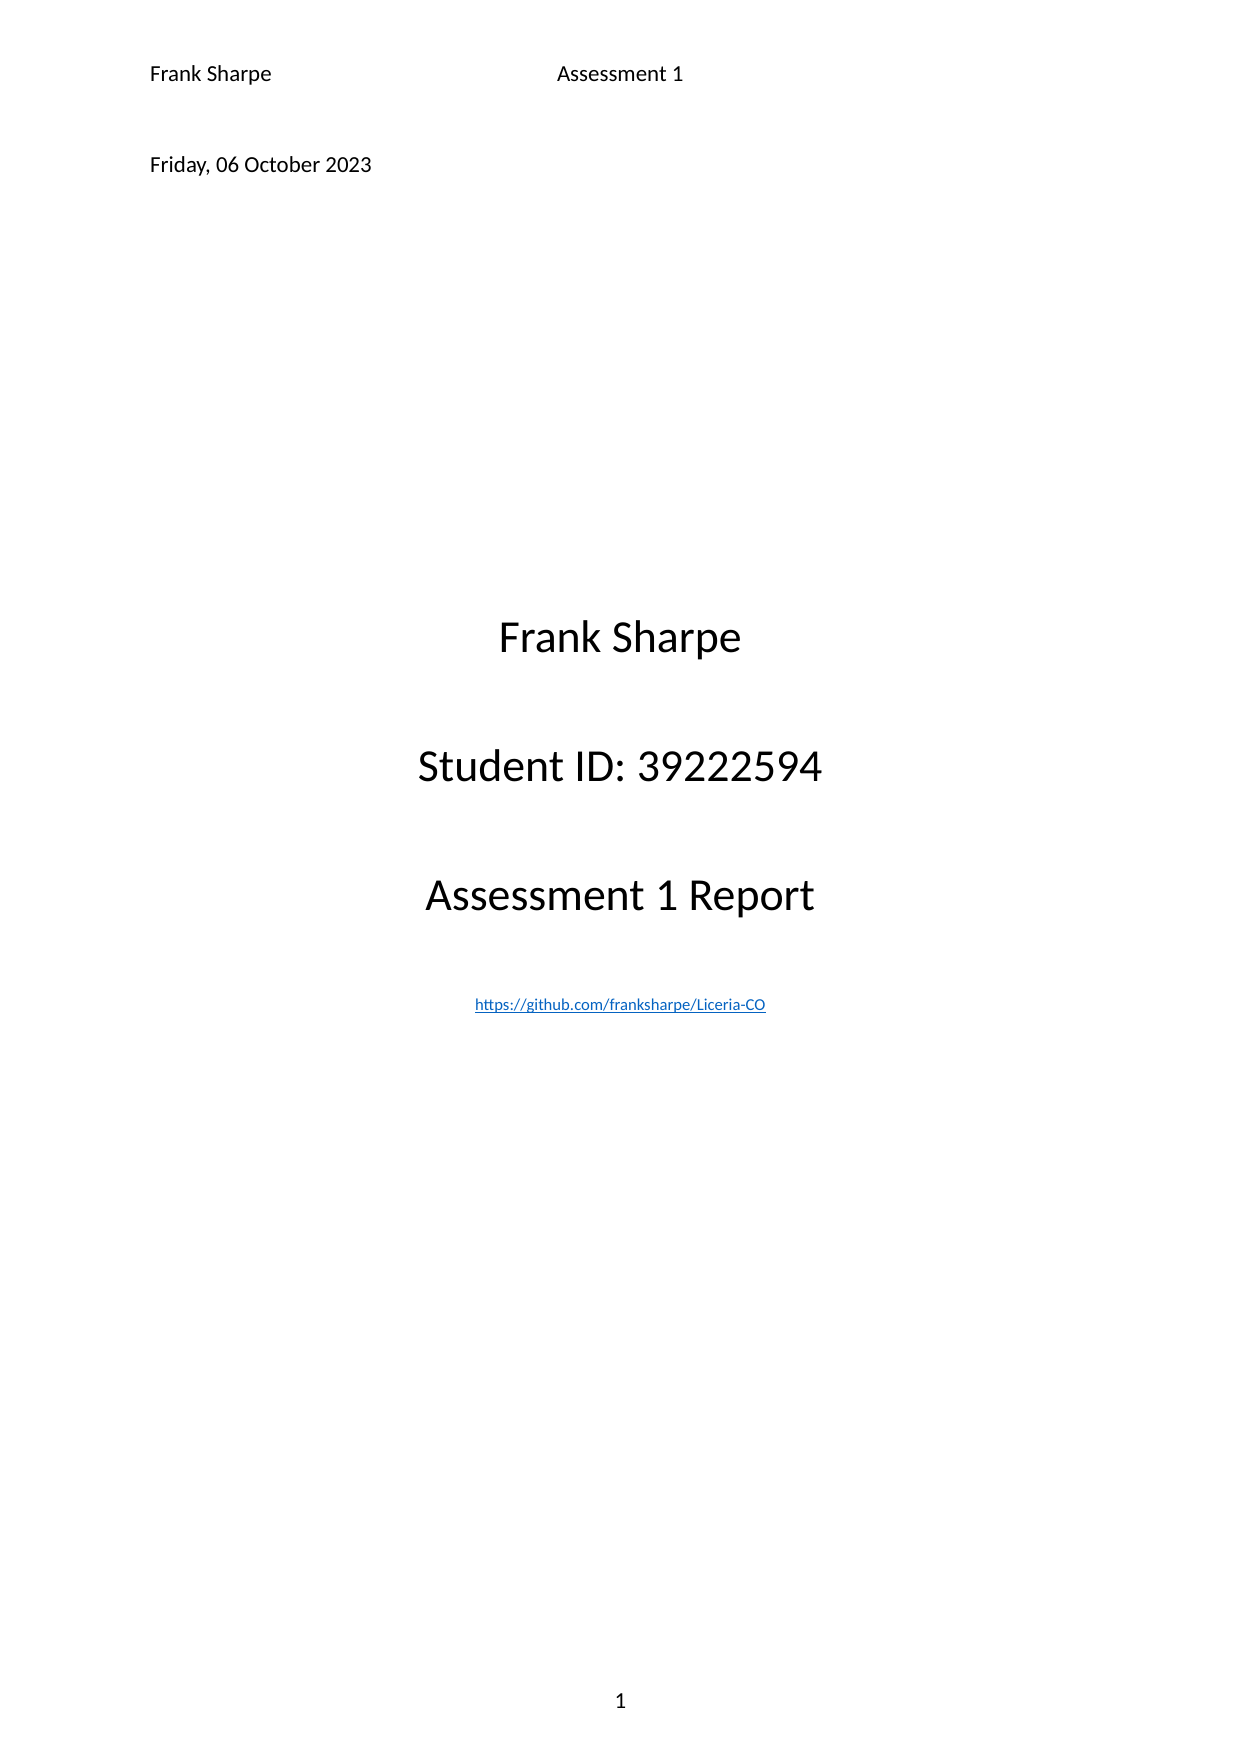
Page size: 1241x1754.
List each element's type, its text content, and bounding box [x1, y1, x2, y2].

text Student ID: 39222594 [150, 737, 1090, 793]
text Frank Sharpe [150, 608, 1090, 664]
text https://github.com/franksharpe/Liceria-CO [150, 994, 1090, 1014]
text Assessment 1 Report [150, 865, 1090, 921]
text Friday, 06 October 2023 [150, 150, 1090, 178]
